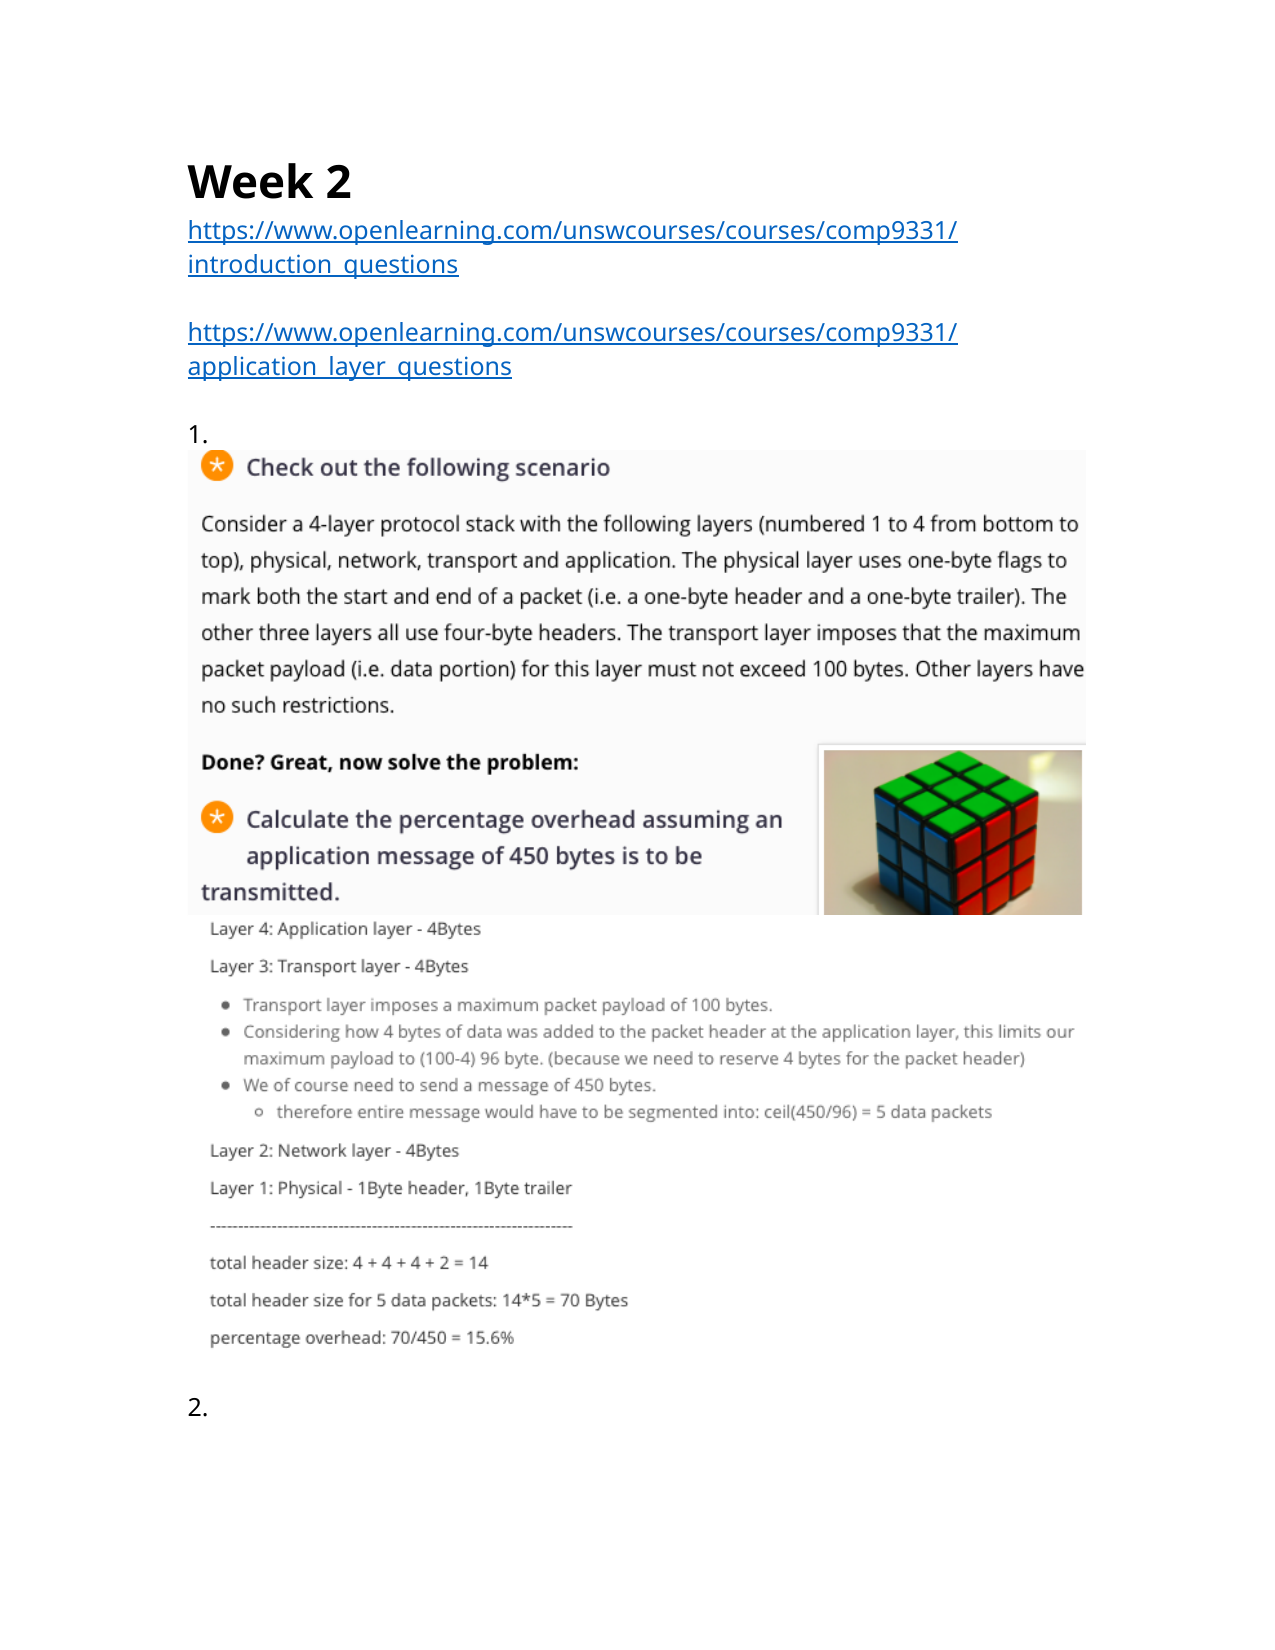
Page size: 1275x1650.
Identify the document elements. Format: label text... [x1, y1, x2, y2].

text Week 2 [187, 150, 1087, 212]
text 2. [187, 1390, 1087, 1424]
text https://www.openlearning.com/unswcourses/courses/comp9331/introduction_questions [187, 212, 1087, 281]
text 1. [187, 417, 1087, 915]
text https://www.openlearning.com/unswcourses/courses/comp9331/application_layer_questions [187, 314, 1087, 383]
picture [187, 450, 1088, 1356]
